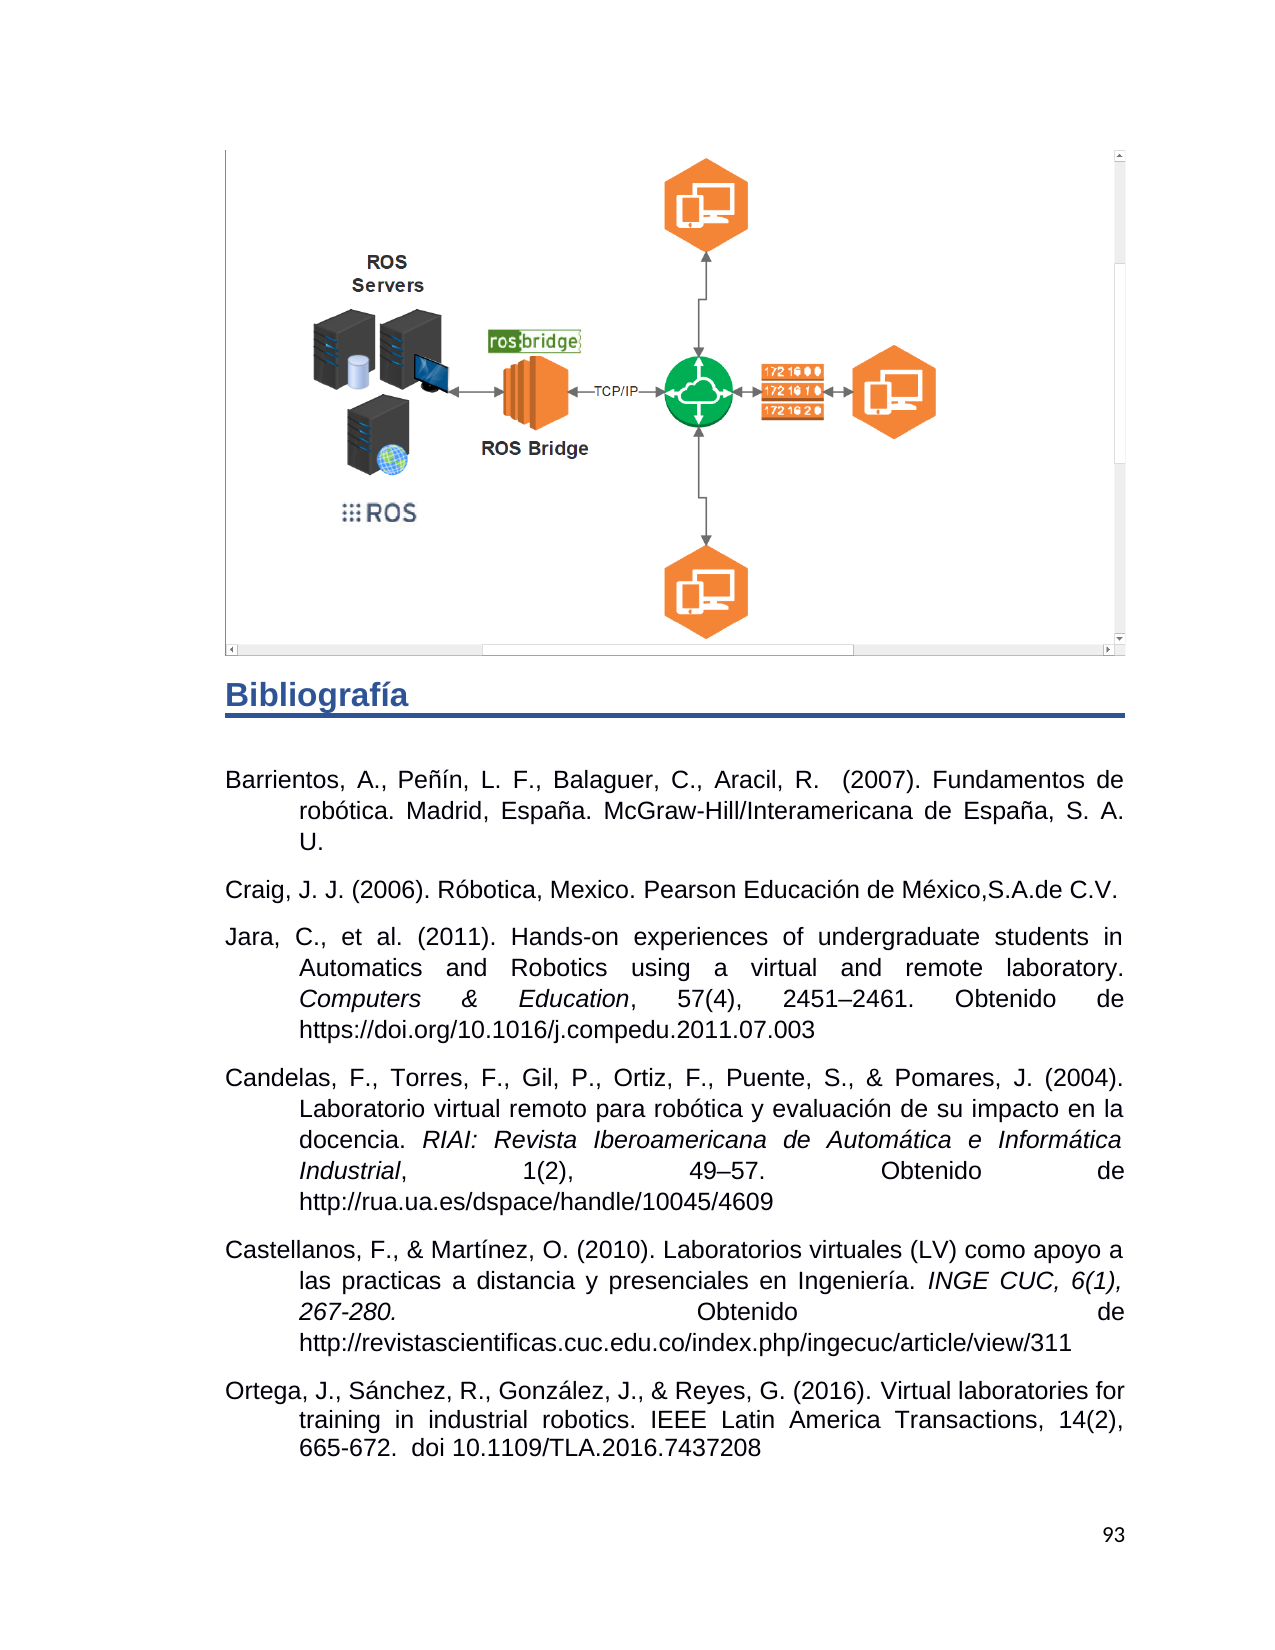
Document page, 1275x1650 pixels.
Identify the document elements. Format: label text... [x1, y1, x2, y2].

list Bibliografía [225, 675, 1125, 713]
text Candelas, F., Torres, F., Gil, P., Ortiz, F., Puente, S., & Pomares, J. (2004). Laboratorio virtual remoto para robótica y evaluación de su impacto en la docencia. RIAI: Revista Iberoamericana de Automática e Informática Industrial, 1(2), 49–57. Obtenido de http://rua.ua.es/dspace/handle/10045/4609 [225, 1063, 1125, 1216]
text Jara, C., et al. (2011). Hands-on experiences of undergraduate students in Automatics and Robotics using a virtual and remote laboratory. Computers & Education, 57(4), 2451–2461. Obtenido de https://doi.org/10.1016/j.compedu.2011.07.003 [225, 922, 1125, 1044]
picture [225, 150, 1125, 656]
text Ortega, J., Sánchez, R., González, J., & Reyes, G. (2016). Virtual laboratories for training in industrial robotics. IEEE Latin America Transactions, 14(2), 665-672. doi 10.1109/TLA.2016.7437208 [225, 1376, 1125, 1462]
text Barrientos, A., Peñín, L. F., Balaguer, C., Aracil, R. (2007). Fundamentos de robótica. Madrid, España. McGraw-Hill/Interamericana de España, S. A. U. [225, 765, 1125, 856]
text Castellanos, F., & Martínez, O. (2010). Laboratorios virtuales (LV) como apoyo a las practicas a distancia y presenciales en Ingeniería. INGE CUC, 6(1), 267-280. Obtenido de http://revistascientificas.cuc.edu.co/index.php/ingecuc/article/view/311 [225, 1235, 1125, 1357]
text Craig, J. J. (2006). Róbotica, Mexico. Pearson Educación de México,S.A.de C.V. [225, 875, 1125, 903]
